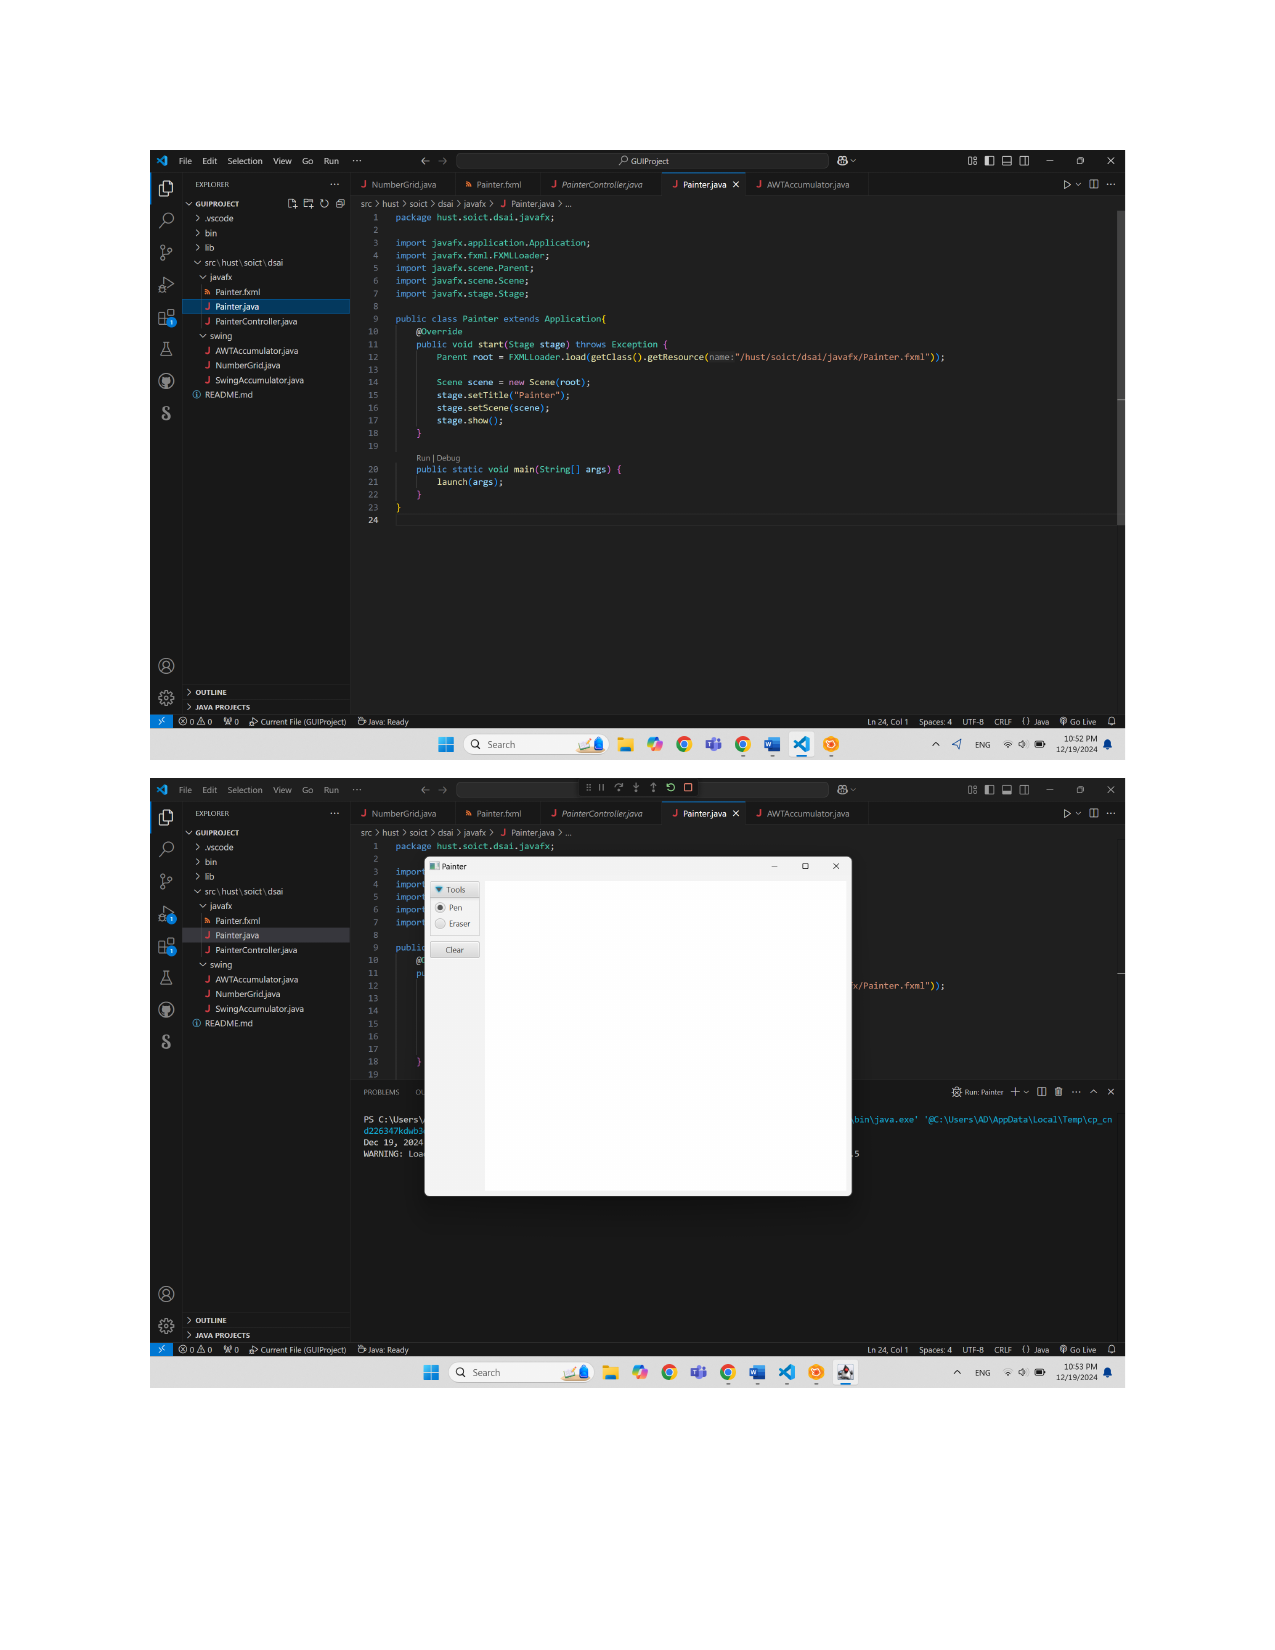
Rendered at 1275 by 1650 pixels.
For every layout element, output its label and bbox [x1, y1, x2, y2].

picture [150, 150, 1125, 760]
picture [150, 778, 1125, 1388]
